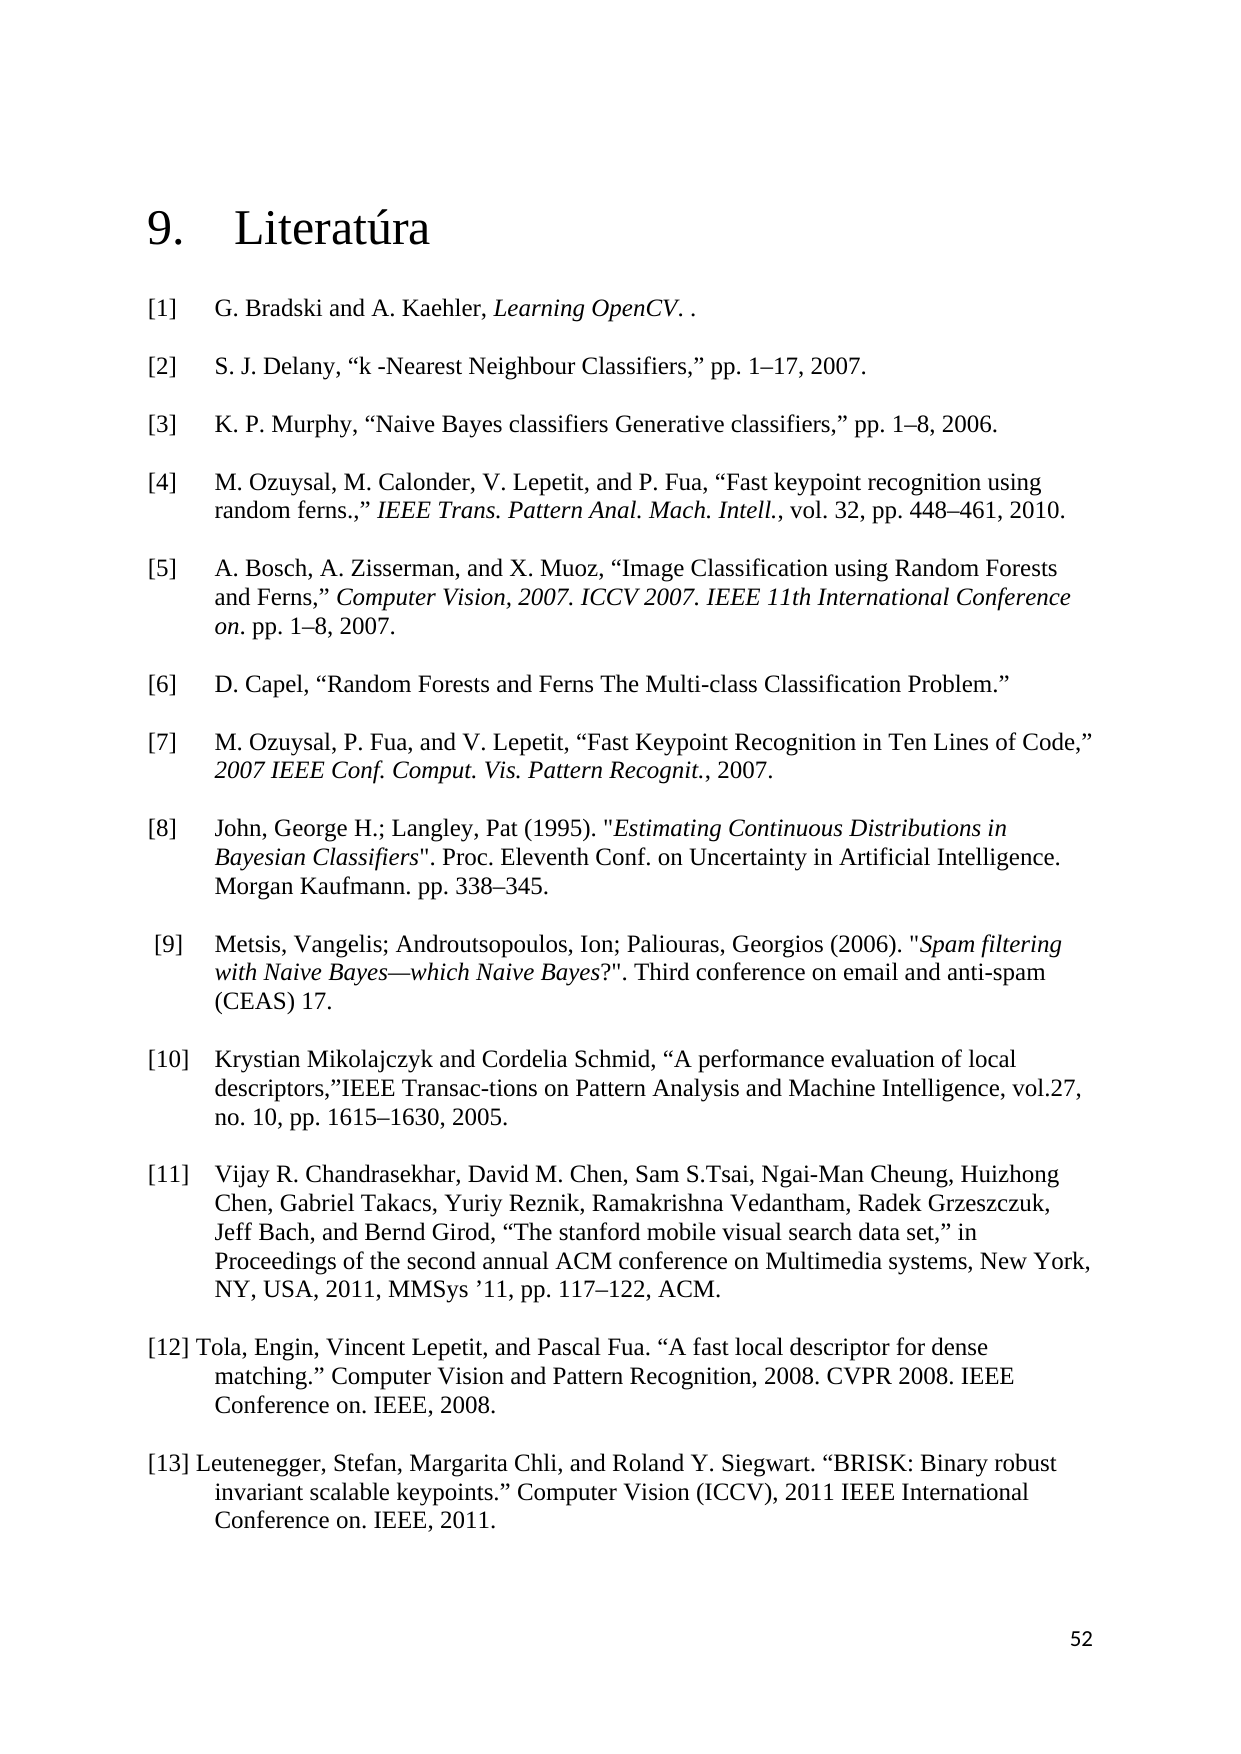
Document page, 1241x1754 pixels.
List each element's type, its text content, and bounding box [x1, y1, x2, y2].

text [12] Tola, Engin, Vincent Lepetit, and Pascal Fua. “A fast local descriptor for dense matching.” Computer Vision and Pattern Recognition, 2008. CVPR 2008. IEEE Conference on. IEEE, 2008.‏ [148, 1332, 1093, 1419]
text [1] G. Bradski and A. Kaehler, Learning OpenCV. . [148, 293, 1093, 322]
text [9] Metsis, Vangelis; Androutsopoulos, Ion; Paliouras, Georgios (2006). "Spam filtering with Naive Bayes—which Naive Bayes?". Third conference on email and anti-spam (CEAS) 17. [148, 929, 1093, 1015]
text [2] S. J. Delany, “k -Nearest Neighbour Classifiers,” pp. 1–17, 2007. [148, 351, 1093, 379]
text [8] John, George H.; Langley, Pat (1995). "Estimating Continuous Distributions in Bayesian Classifiers". Proc. Eleventh Conf. on Uncertainty in Artificial Intelligence. Morgan Kaufmann. pp. 338–345. [148, 813, 1093, 899]
text [3] K. P. Murphy, “Naive Bayes classifiers Generative classifiers,” pp. 1–8, 2006. [148, 409, 1093, 437]
list Literatúra [148, 198, 1093, 255]
text [13] Leutenegger, Stefan, Margarita Chli, and Roland Y. Siegwart. “BRISK: Binary robust invariant scalable keypoints.” Computer Vision (ICCV), 2011 IEEE International Conference on. IEEE, 2011. [148, 1448, 1093, 1534]
text [11] Vijay R. Chandrasekhar, David M. Chen, Sam S.Tsai, Ngai-Man Cheung, Huizhong Chen, Gabriel Takacs, Yuriy Reznik, Ramakrishna Vedantham, Radek Grzeszczuk, Jeff Bach, and Bernd Girod, “The stanford mobile visual search data set,” in Proceedings of the second annual ACM conference on Multimedia systems, New York, NY, USA, 2011, MMSys ’11, pp. 117–122, ACM. [148, 1159, 1093, 1303]
text [5] A. Bosch, A. Zisserman, and X. Muoz, “Image Classification using Random Forests and Ferns,” Computer Vision, 2007. ICCV 2007. IEEE 11th International Conference on. pp. 1–8, 2007. [148, 553, 1093, 639]
text [10] Krystian Mikolajczyk and Cordelia Schmid, “A performance evaluation of local descriptors,”IEEE Transac-tions on Pattern Analysis and Machine Intelligence, vol.27, no. 10, pp. 1615–1630, 2005. [148, 1044, 1093, 1130]
text [7] M. Ozuysal, P. Fua, and V. Lepetit, “Fast Keypoint Recognition in Ten Lines of Code,” 2007 IEEE Conf. Comput. Vis. Pattern Recognit., 2007. [148, 727, 1093, 784]
text [6] D. Capel, “Random Forests and Ferns The Multi-class Classification Problem.” [148, 669, 1093, 697]
text [4] M. Ozuysal, M. Calonder, V. Lepetit, and P. Fua, “Fast keypoint recognition using random ferns.,” IEEE Trans. Pattern Anal. Mach. Intell., vol. 32, pp. 448–461, 2010. [148, 467, 1093, 524]
